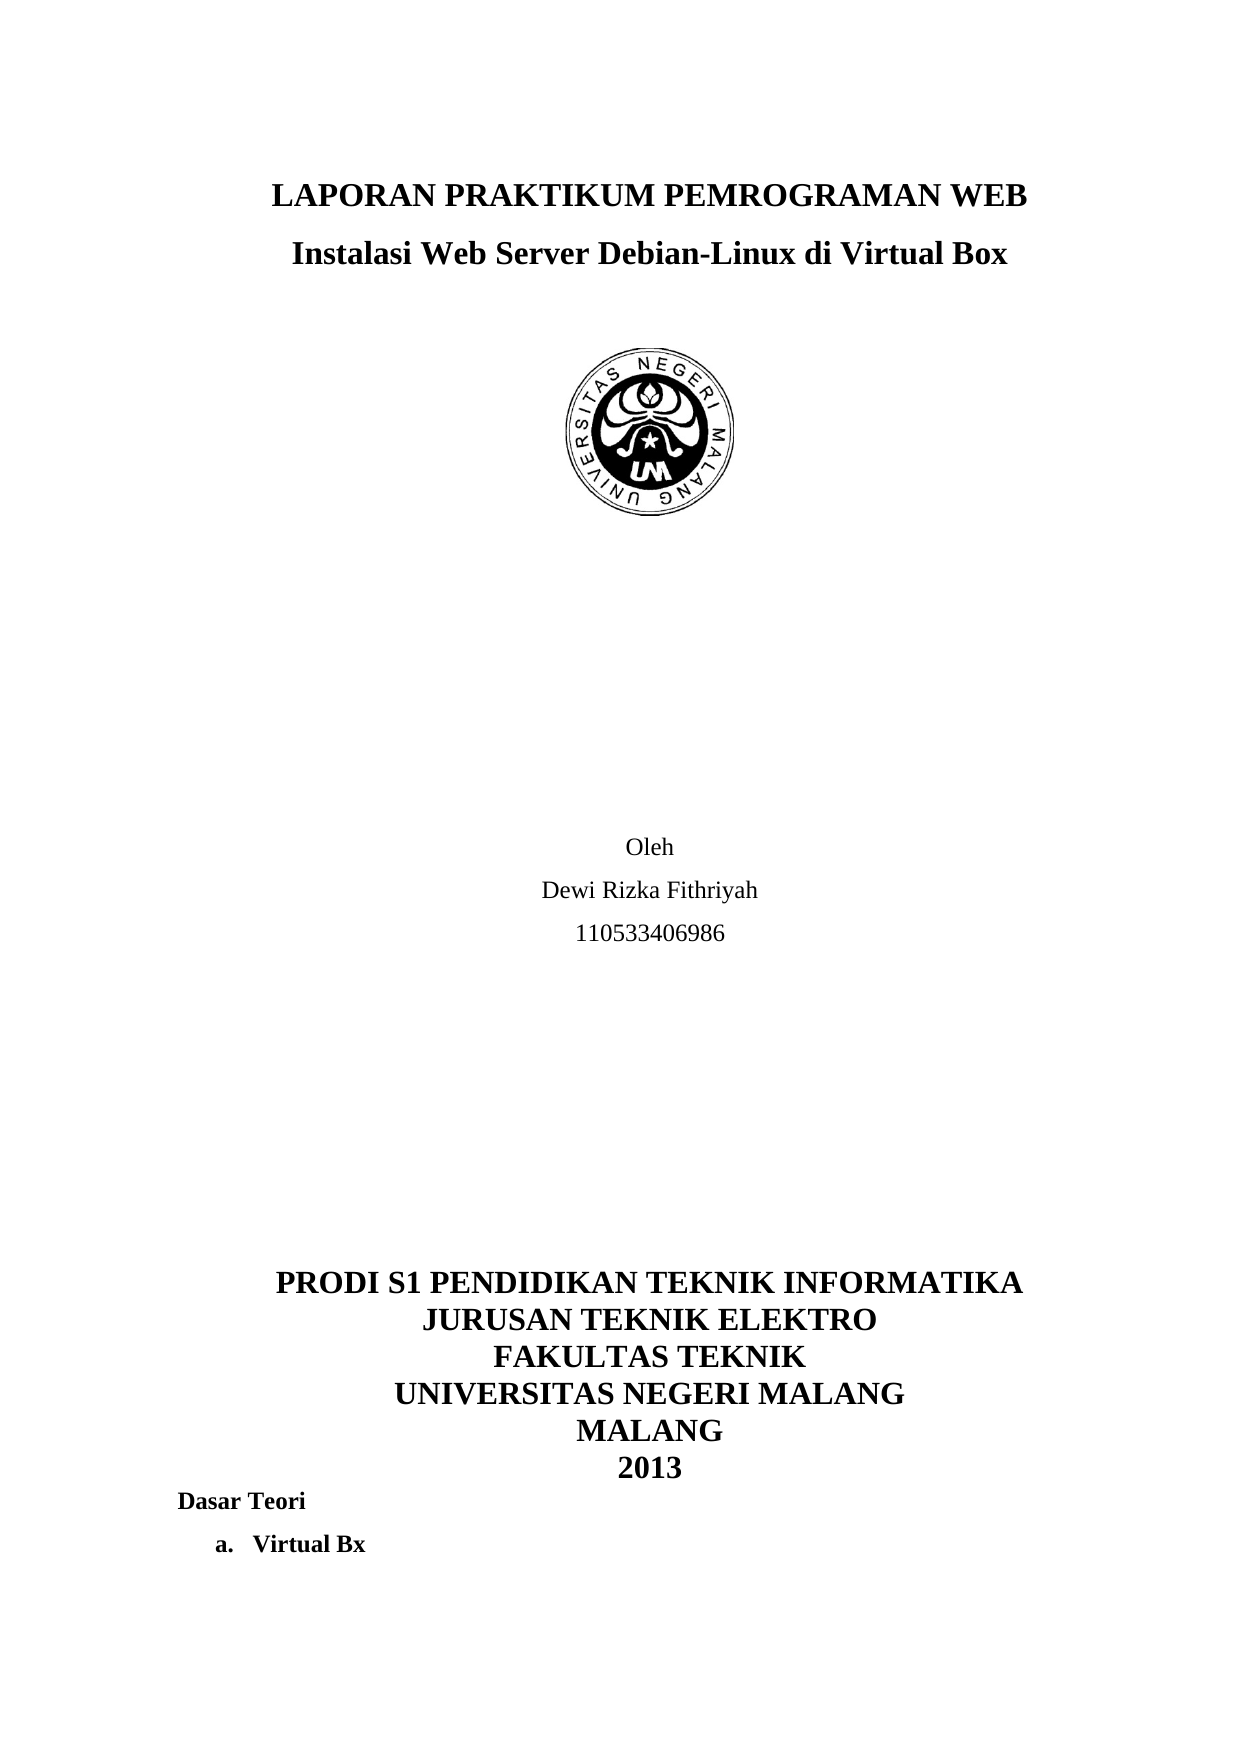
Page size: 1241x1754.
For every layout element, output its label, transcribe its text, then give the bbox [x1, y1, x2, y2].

text Dewi Rizka Fithriyah [177, 875, 1122, 904]
text Instalasi Web Server Debian-Linux di Virtual Box [177, 233, 1122, 271]
picture [565, 348, 734, 516]
text 2013 [177, 1449, 1122, 1486]
list Virtual Bx [215, 1529, 1122, 1558]
text MALANG [177, 1412, 1122, 1449]
text UNIVERSITAS NEGERI MALANG [177, 1374, 1122, 1412]
text Dasar Teori [177, 1486, 1122, 1514]
text Oleh [177, 832, 1122, 861]
text FAKULTAS TEKNIK [177, 1337, 1122, 1374]
text 110533406986 [177, 918, 1122, 947]
text JURUSAN TEKNIK ELEKTRO [177, 1300, 1122, 1337]
text PRODI S1 PENDIDIKAN TEKNIK INFORMATIKA [177, 1263, 1122, 1300]
text LAPORAN PRAKTIKUM PEMROGRAMAN WEB [177, 176, 1122, 214]
